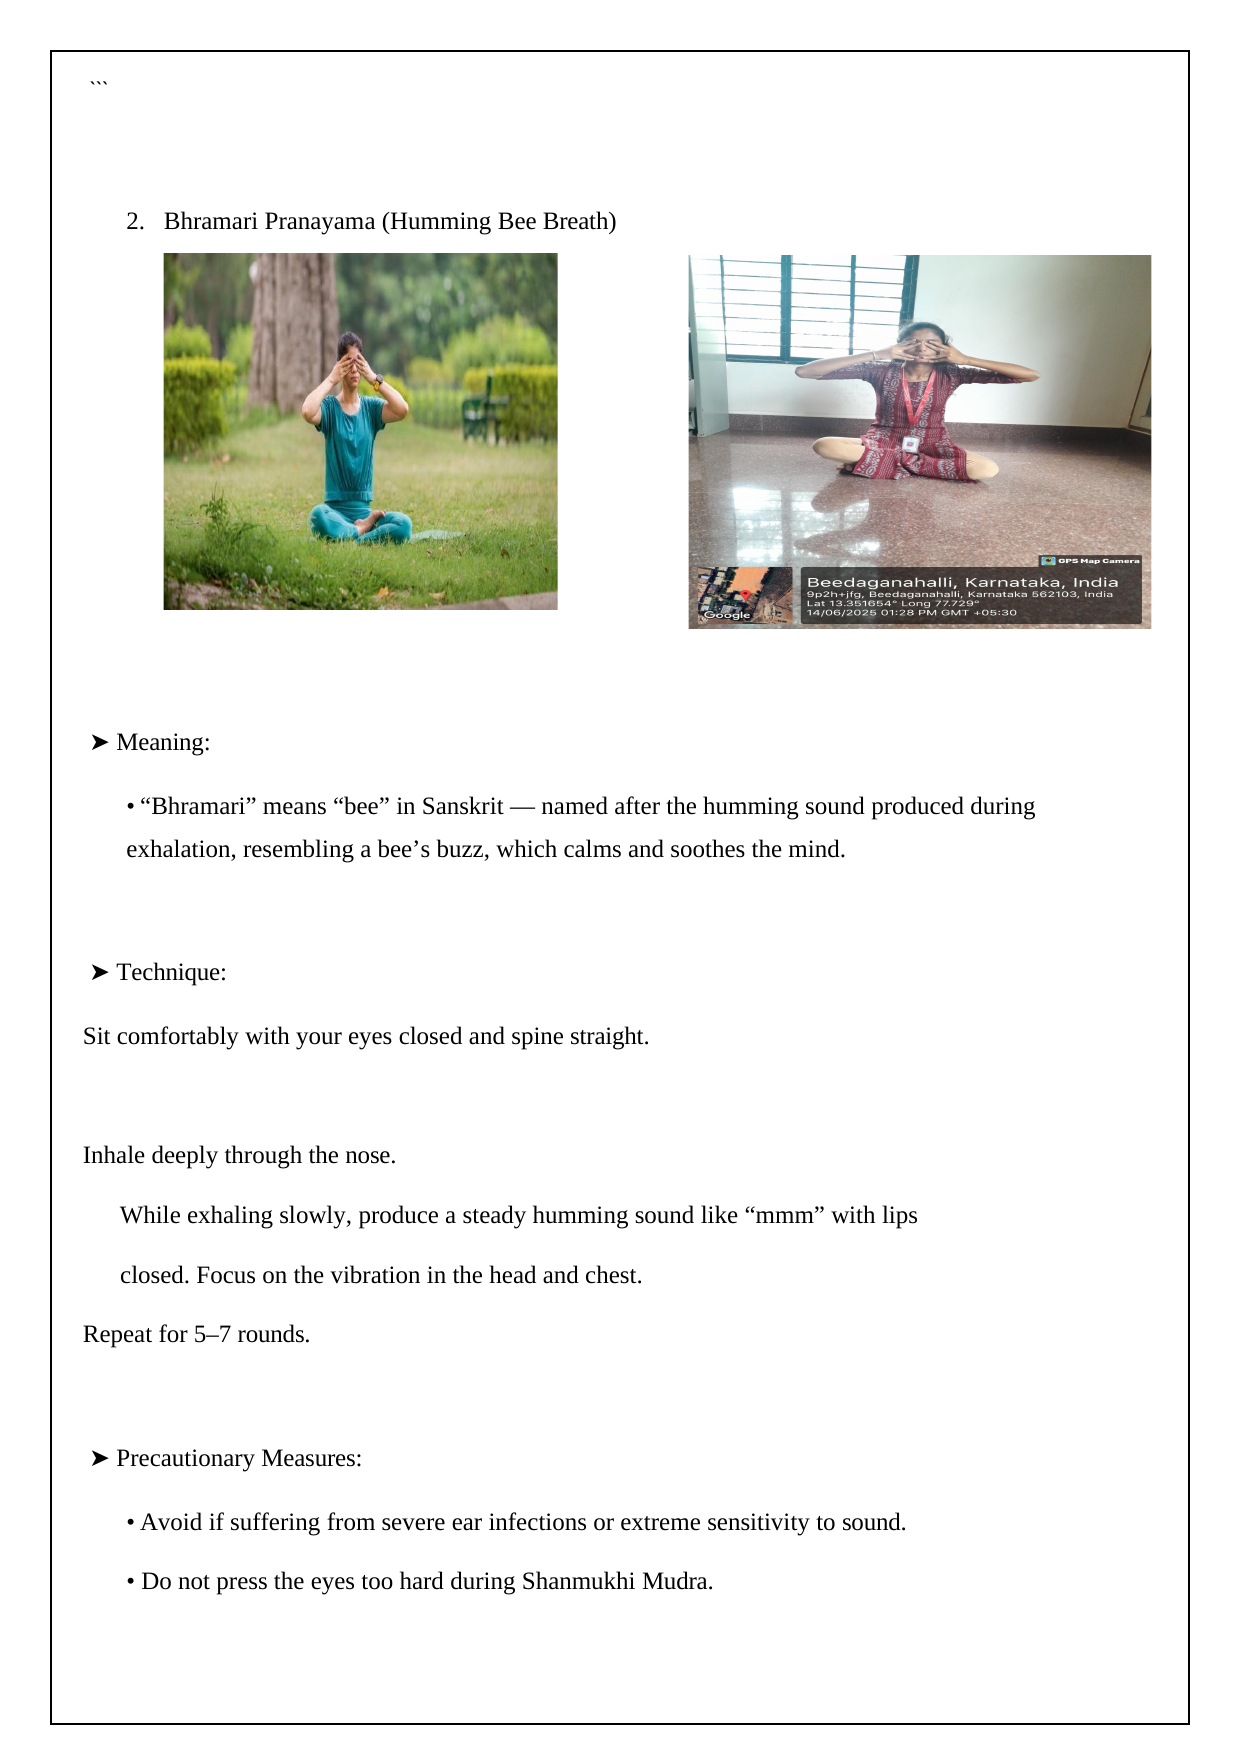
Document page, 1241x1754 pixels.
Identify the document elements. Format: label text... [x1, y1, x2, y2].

text Inhale deeply through the nose. [83, 1140, 1152, 1169]
list Bhramari Pranayama (Humming Bee Breath) [126, 206, 1152, 235]
list “Bhramari” means “bee” in Sanskrit — named after the humming sound produced during exhalation, resembling a bee’s buzz, which calms and soothes the mind. [126, 791, 1133, 863]
text Repeat for 5–7 rounds. [83, 1320, 1152, 1348]
text Sit comfortably with your eyes closed and spine straight. [83, 1021, 1152, 1050]
picture [688, 255, 1152, 629]
text While exhaling slowly, produce a steady humming sound like “mmm” with lips closed. Focus on the vibration in the head and chest. [119, 1200, 989, 1289]
text ➤ Meaning: [89, 724, 1152, 758]
text ➤ Technique: [89, 954, 1152, 988]
list Do not press the eyes too hard during Shanmukhi Mudra. [126, 1566, 1152, 1595]
picture [163, 253, 558, 610]
list Avoid if suffering from severe ear infections or extreme sensitivity to sound. [126, 1507, 1152, 1536]
text ➤ Precautionary Measures: [89, 1439, 1152, 1474]
